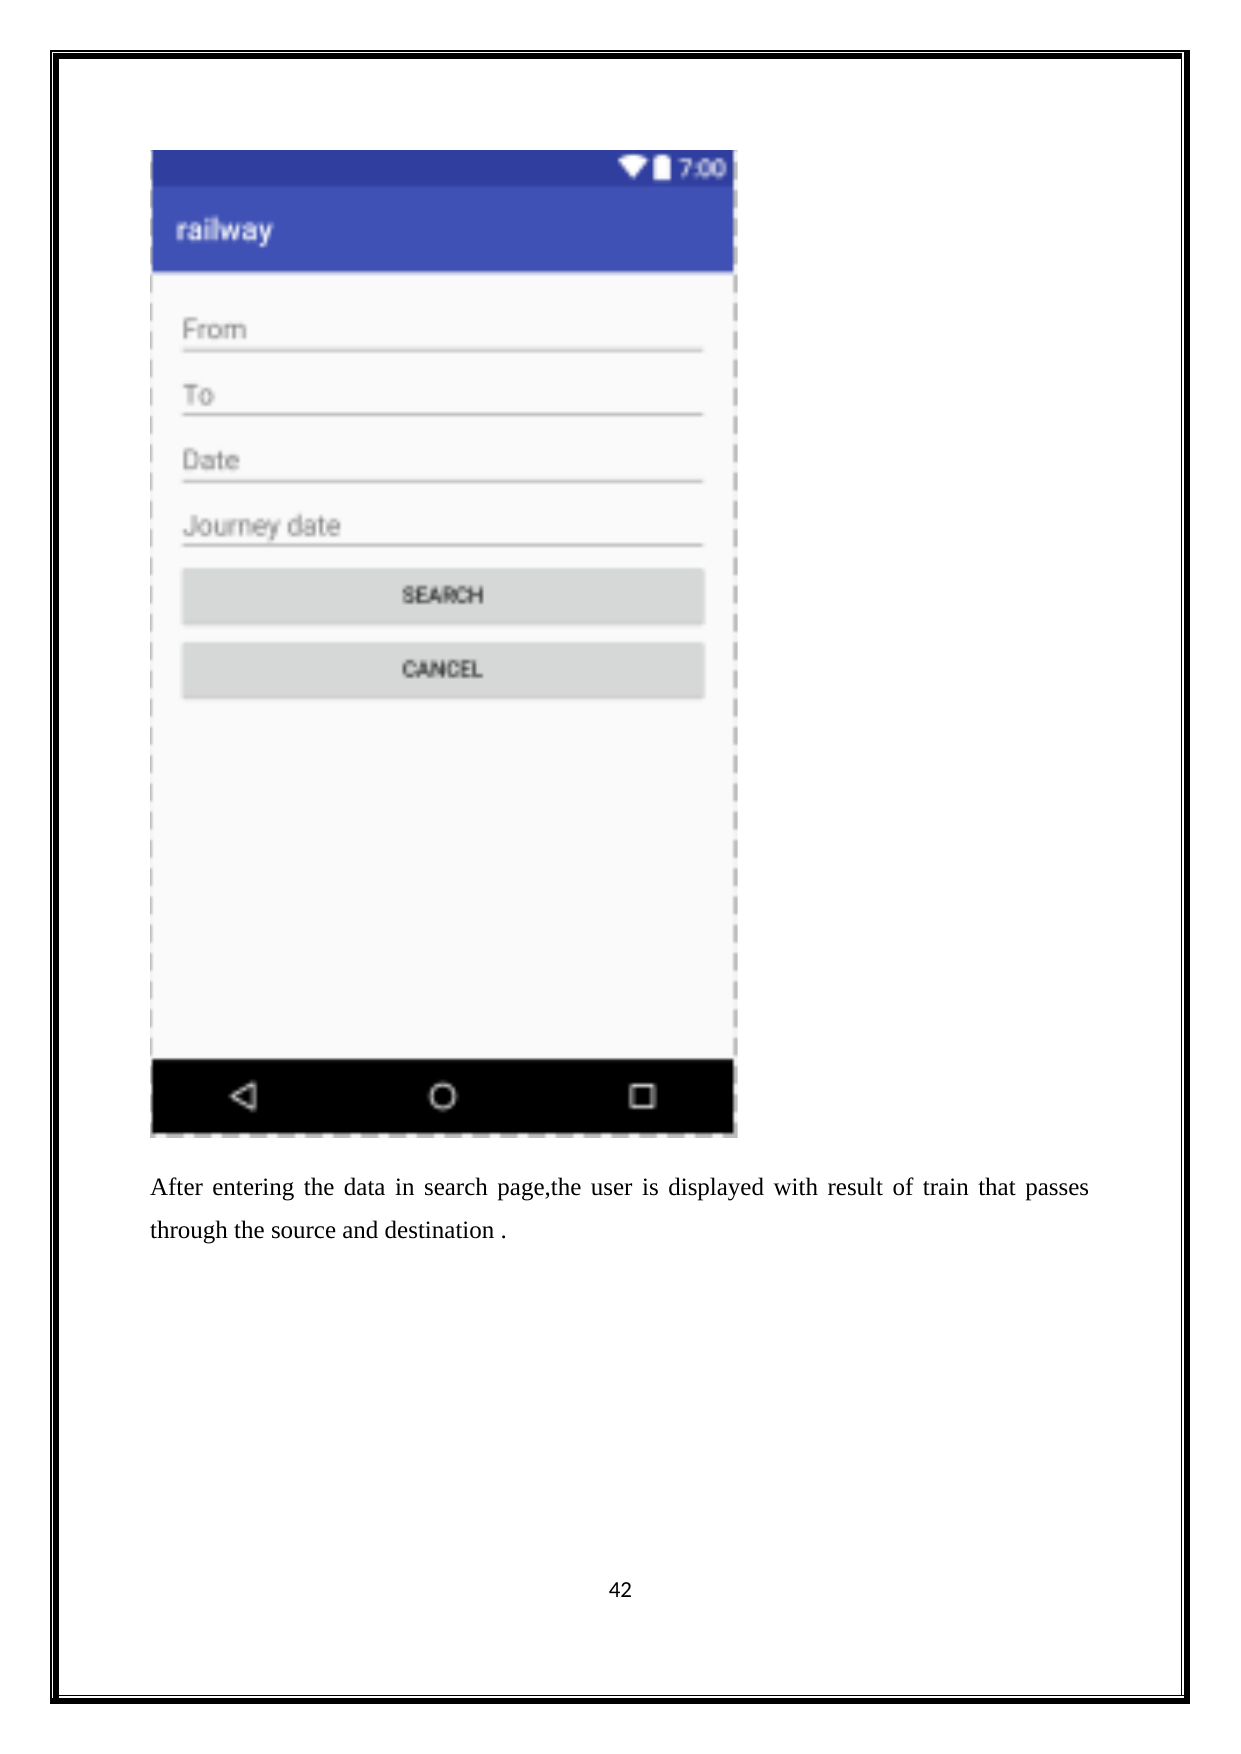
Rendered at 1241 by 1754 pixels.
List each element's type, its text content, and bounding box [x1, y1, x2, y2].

text After entering the data in search page,the user is displayed with result of train that passes through the source and destination . [150, 1172, 1090, 1244]
picture [150, 150, 738, 1138]
